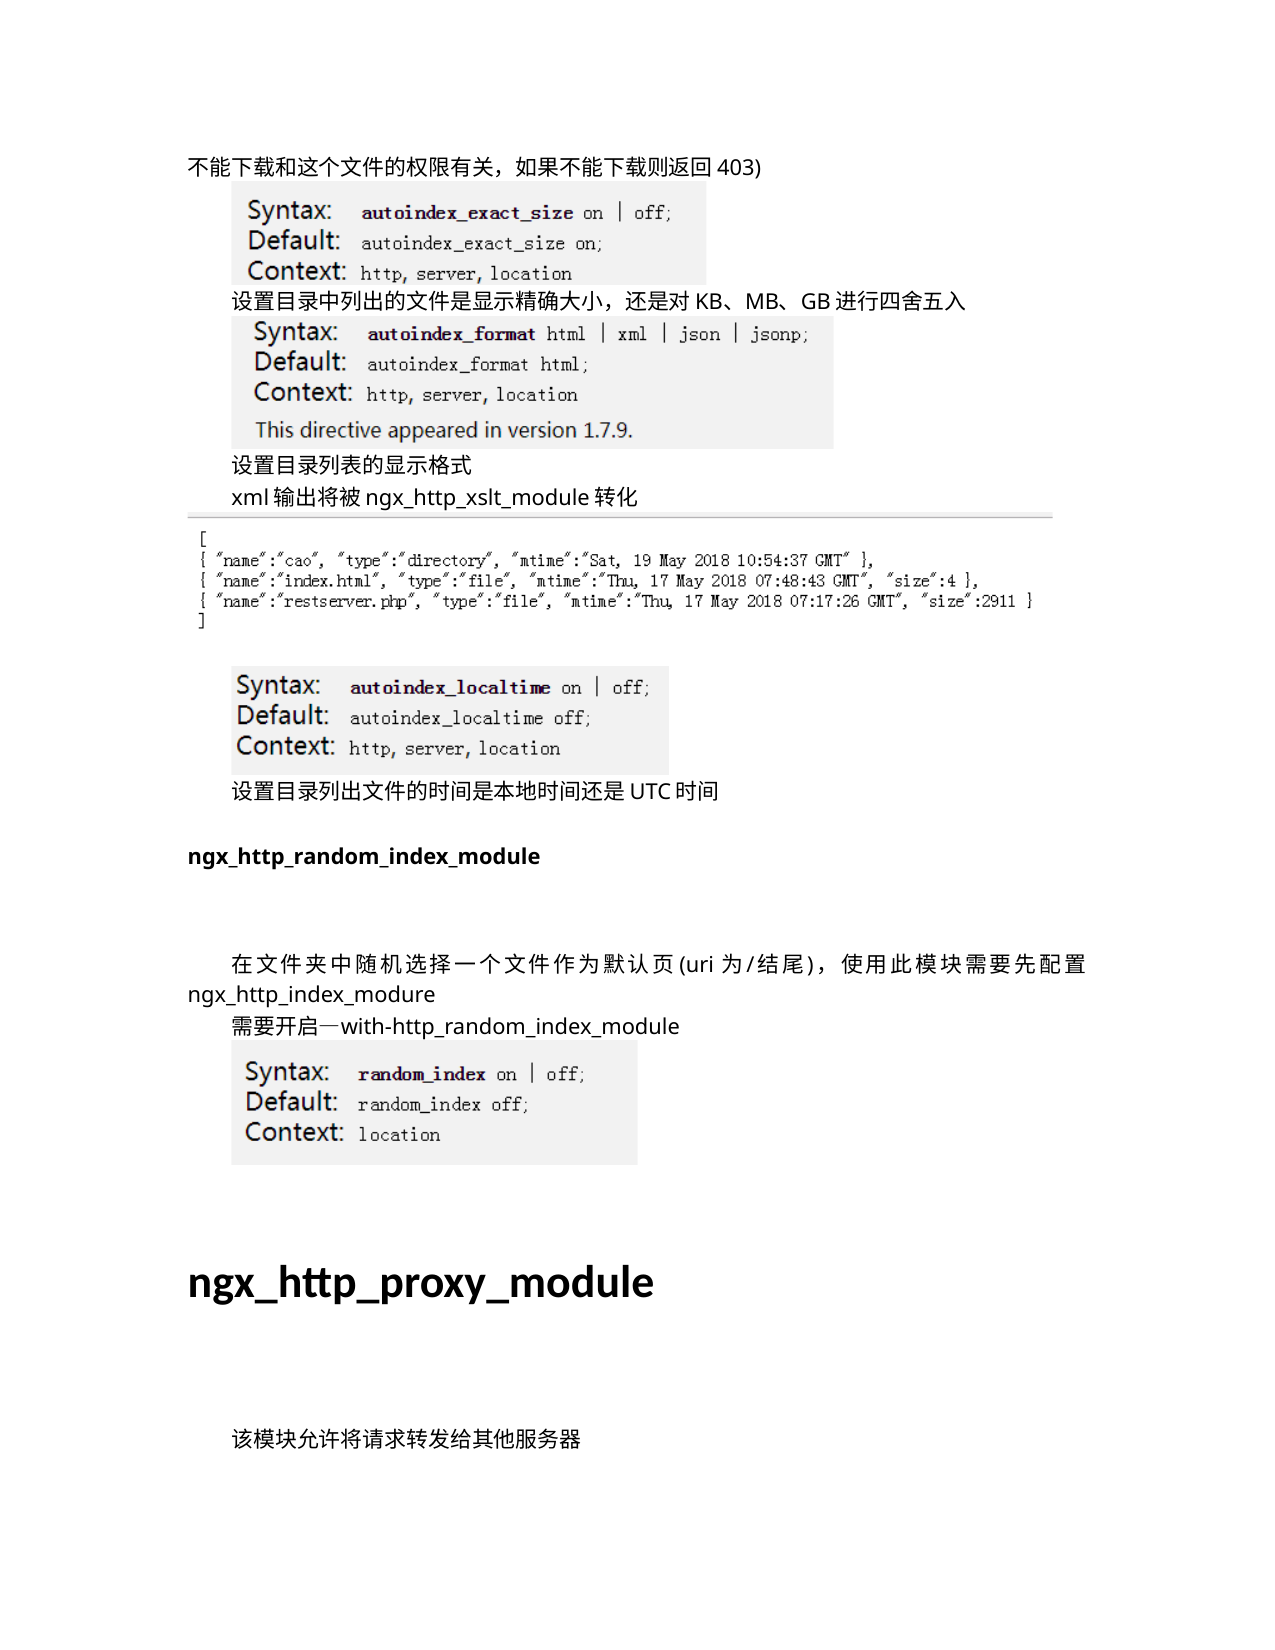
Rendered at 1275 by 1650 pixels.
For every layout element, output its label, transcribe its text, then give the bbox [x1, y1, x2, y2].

picture [231, 1040, 638, 1165]
text 该模块允许将请求转发给其他服务器 [187, 1422, 1087, 1454]
text 在文件夹中随机选择一个文件作为默认页(uri为/结尾)，使用此模块需要先配置ngx_http_index_modure [187, 947, 1087, 1009]
text xml输出将被ngx_http_xslt_module转化 [187, 480, 1087, 512]
text 需要开启—with-http_random_index_module [187, 1009, 1087, 1041]
picture [231, 181, 707, 285]
picture [231, 316, 834, 449]
text 设置目录列表的显示格式 [187, 448, 1087, 480]
picture [187, 512, 1053, 775]
text 设置目录列出文件的时间是本地时间还是UTC时间 [187, 774, 1087, 806]
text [187, 150, 1087, 182]
subtitle ngx_http_proxy_module [187, 1253, 1087, 1309]
text 设置目录中列出的文件是显示精确大小，还是对KB、MB、GB进行四舍五入 [187, 284, 1087, 316]
subtitle ngx_http_random_index_module [187, 841, 1087, 871]
